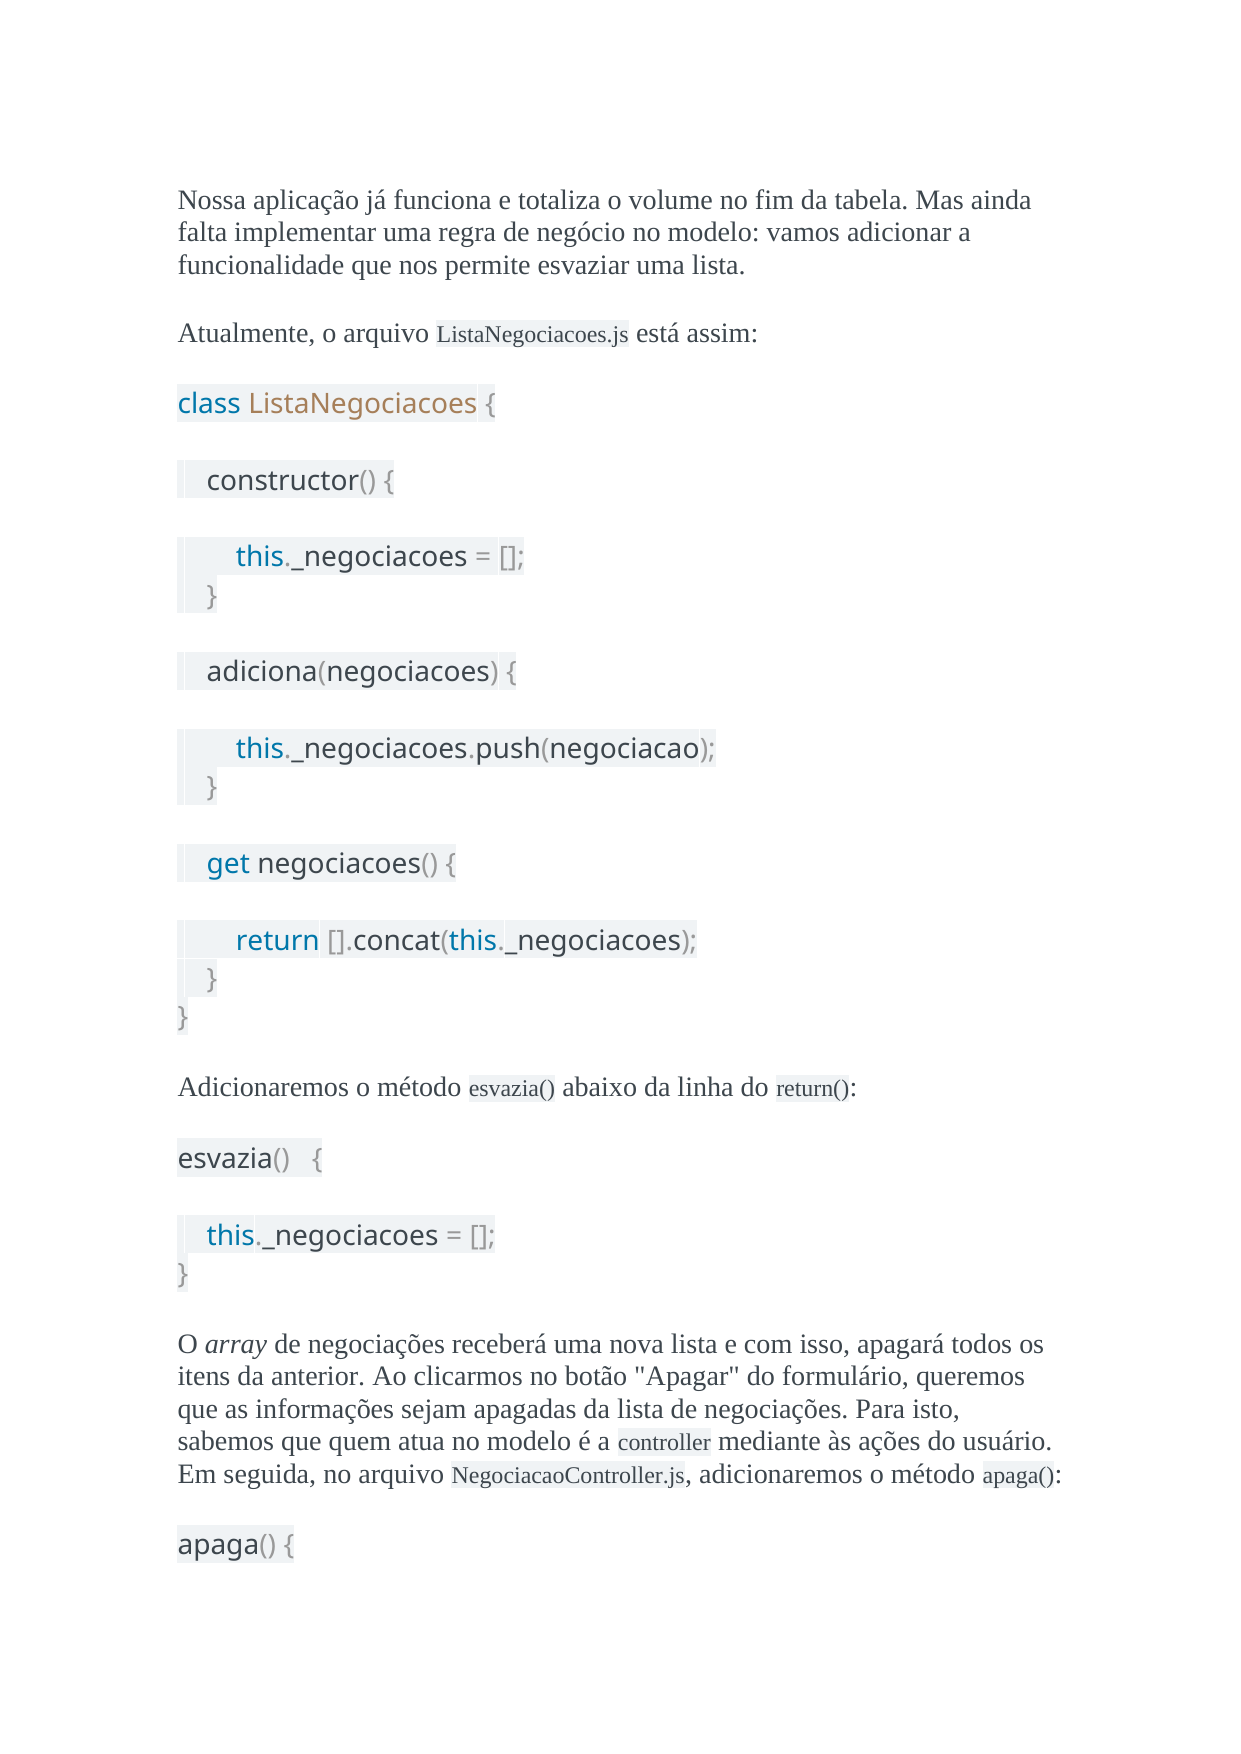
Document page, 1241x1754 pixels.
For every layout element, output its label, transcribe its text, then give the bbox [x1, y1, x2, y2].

text O array de negociações receberá uma nova lista e com isso, apagará todos os itens da anterior. Ao clicarmos no botão "Apagar" do formulário, queremos que as informações sejam apagadas da lista de negociações. Para isto, sabemos que quem atua no modelo é a controller mediante às ações do usuário. Em seguida, no arquivo NegociacaoController.js, adicionaremos o método apaga(): [177, 1327, 1063, 1489]
text Atualmente, o arquivo ListaNegociacoes.js está assim: [177, 316, 1063, 348]
text Nossa aplicação já funciona e totaliza o volume no fim da tabela. Mas ainda falta implementar uma regra de negócio no modelo: vamos adicionar a funcionalidade que nos permite esvaziar uma lista. [177, 183, 1063, 280]
text Adicionaremos o método esvazia() abaixo da linha do return(): [177, 1071, 1063, 1103]
text class ListaNegociacoes { constructor() { this._negociacoes = []; } adiciona(negociacoes) { this._negociacoes.push(negociacao); } get negociacoes() { return [].concat(this._negociacoes); } } [177, 383, 1063, 1035]
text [177, 1524, 1063, 1601]
text esvazia() { this._negociacoes = []; } [177, 1138, 1063, 1292]
